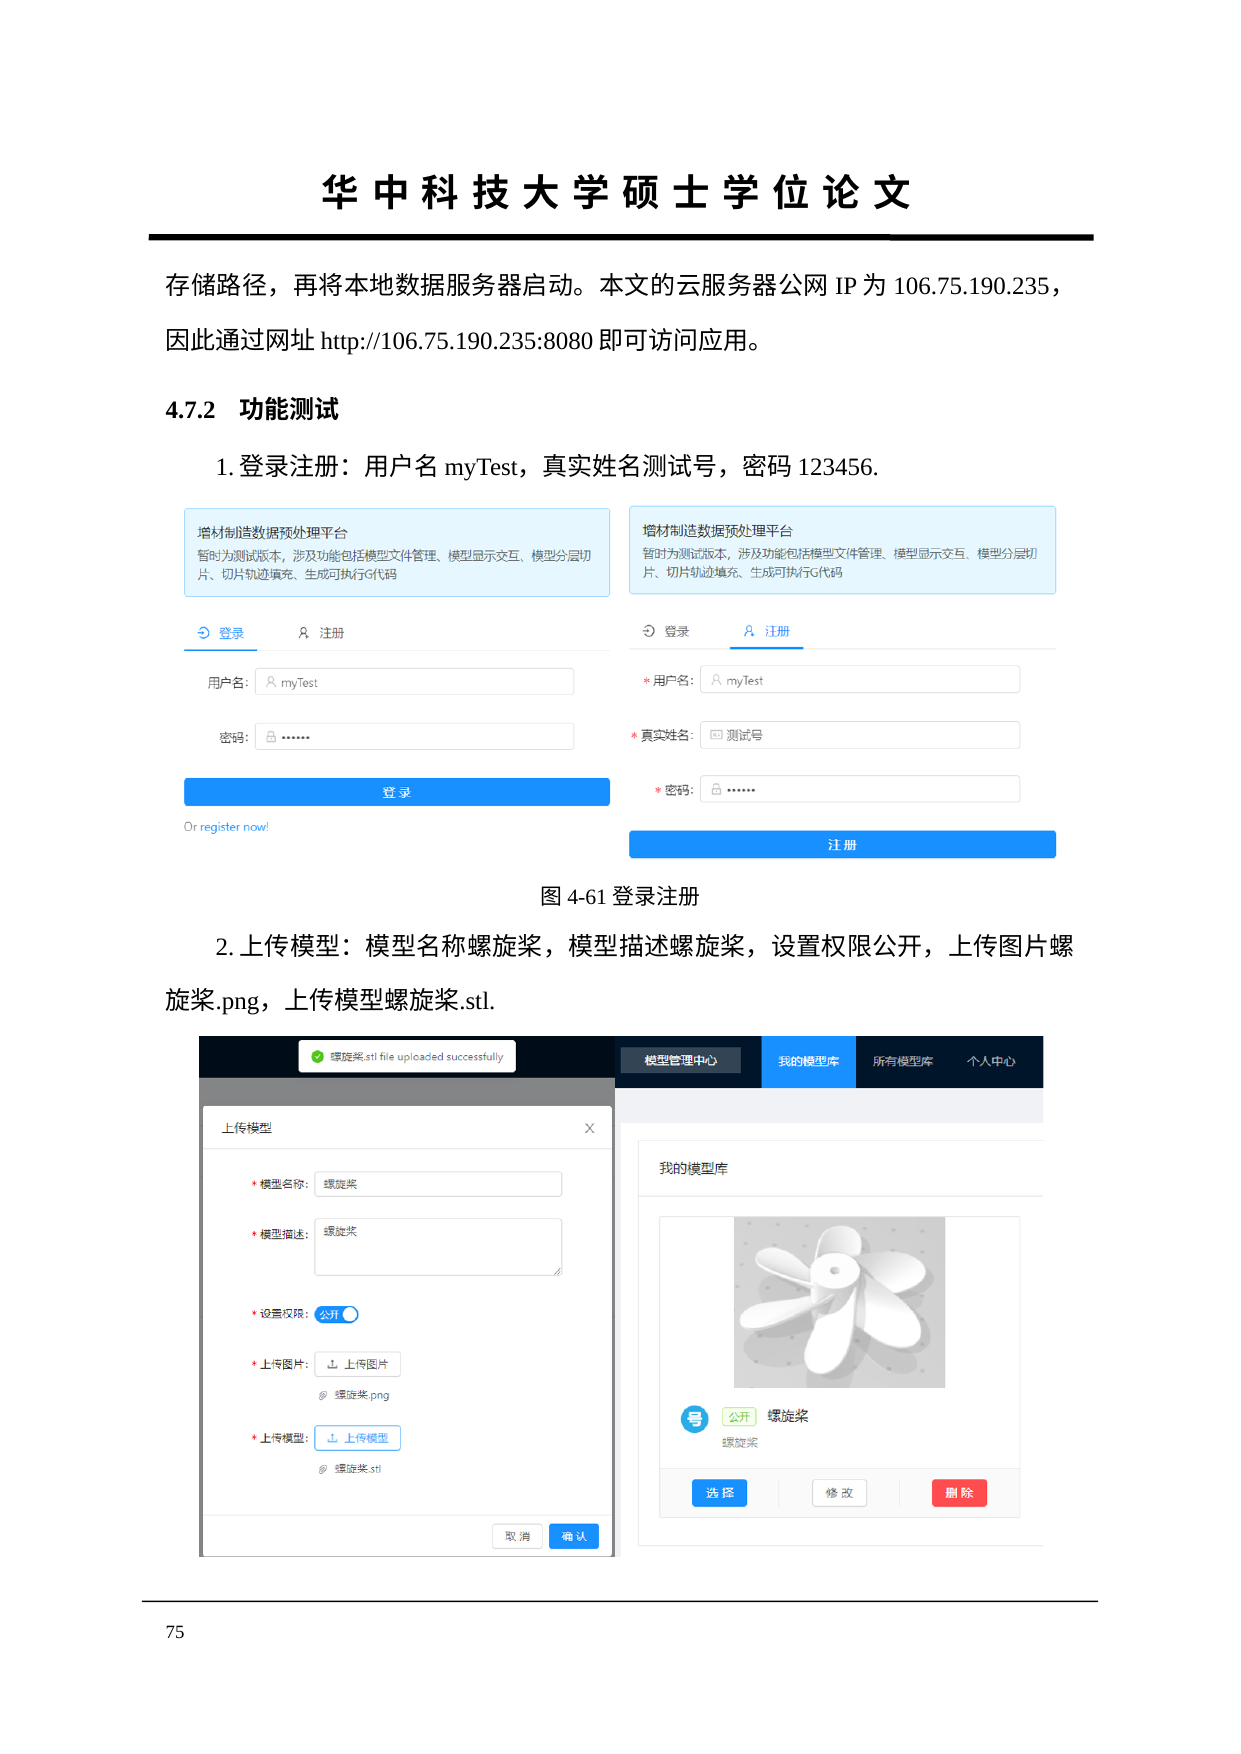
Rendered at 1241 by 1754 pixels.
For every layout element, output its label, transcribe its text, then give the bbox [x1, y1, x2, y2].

picture [196, 1035, 1044, 1557]
list 上传模型：模型名称螺旋桨，模型描述螺旋桨，设置权限公开，上传图片螺旋桨.png，上传模型螺旋桨.stl. [165, 926, 1075, 1017]
picture [181, 500, 1059, 865]
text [165, 266, 1075, 356]
list 登录注册：用户名myTest，真实姓名测试号，密码123456. [165, 446, 1075, 483]
subtitle 功能测试 [165, 389, 1075, 425]
